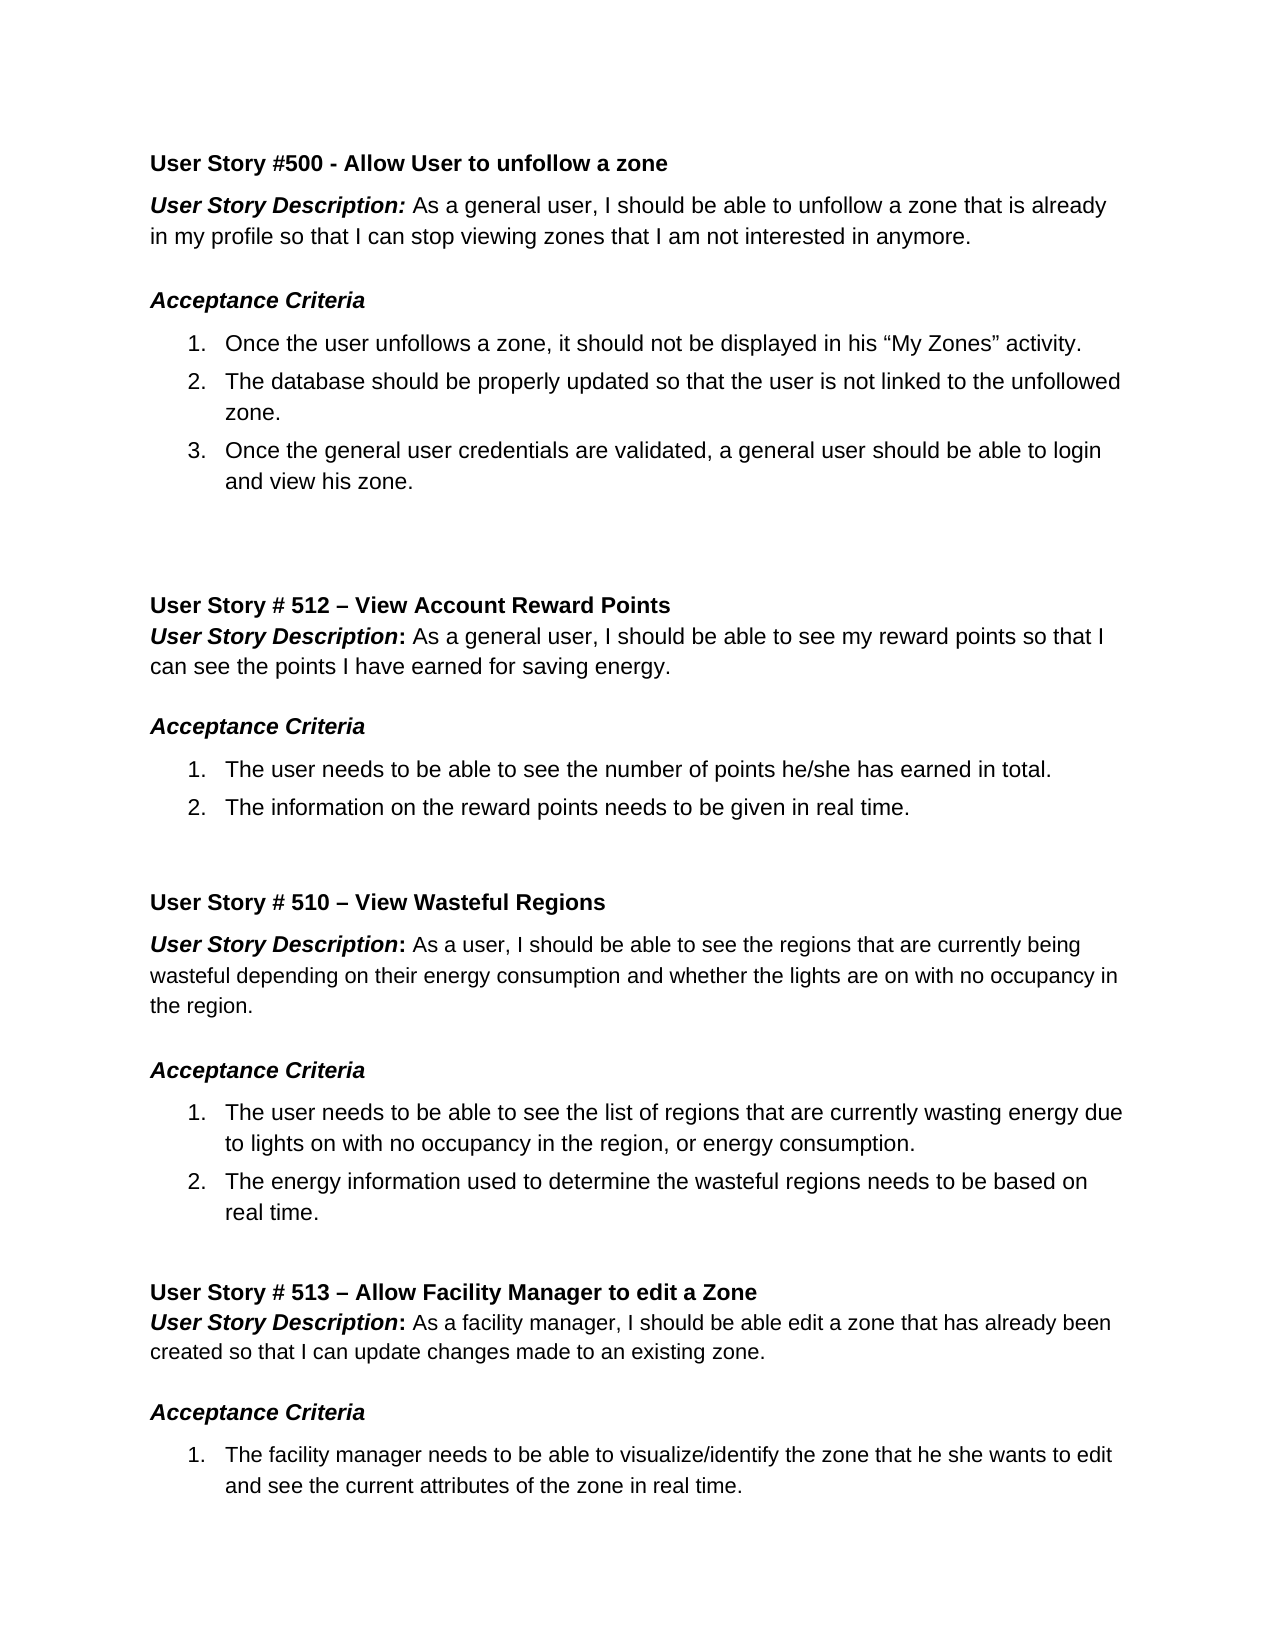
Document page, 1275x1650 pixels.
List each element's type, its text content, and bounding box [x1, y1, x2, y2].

list The user needs to be able to see the list of regions that are currently wasting energy due to lights on with no occupancy in the region, or energy consumption. [187, 1094, 1125, 1156]
text User Story Description: As a facility manager, I should be able edit a zone that has already been created so that I can update changes made to an existing zone. [150, 1309, 1125, 1364]
list The user needs to be able to see the number of points he/she has earned in total. [187, 751, 1125, 782]
text User Story # 512 – View Account Reward Points [150, 592, 1125, 619]
text User Story #500 - Allow User to unfollow a zone [150, 150, 1125, 176]
list The database should be properly updated so that the user is not linked to the unfollowed zone. [187, 364, 1125, 425]
text User Story Description: As a general user, I should be able to see my reward points so that I can see the points I have earned for saving energy. [150, 623, 1125, 679]
text User Story Description: As a general user, I should be able to unfollow a zone that is already in my profile so that I can stop viewing zones that I am not interested in anymore. [150, 188, 1125, 249]
text Acceptance Criteria [150, 1057, 1125, 1083]
list The facility manager needs to be able to visualize/identify the zone that he she wants to edit and see the current attributes of the zone in real time. [187, 1436, 1125, 1498]
list The energy information used to determine the wasteful regions needs to be based on real time. [187, 1164, 1125, 1225]
text User Story # 510 – View Wasteful Regions [150, 889, 1125, 915]
text User Story # 513 – Allow Facility Manager to edit a Zone [150, 1279, 1125, 1305]
text Acceptance Criteria [150, 713, 1125, 740]
list Once the general user credentials are validated, a general user should be able to login and view his zone. [187, 433, 1125, 494]
list Once the user unfollows a zone, it should not be displayed in his “My Zones” activity. [187, 325, 1125, 356]
text Acceptance Criteria [150, 287, 1125, 314]
list The information on the reward points needs to be given in real time. [187, 790, 1125, 820]
text Acceptance Criteria [150, 1398, 1125, 1425]
text User Story Description: As a user, I should be able to see the regions that are currently being wasteful depending on their energy consumption and whether the lights are on with no occupancy in the region. [150, 927, 1125, 1018]
